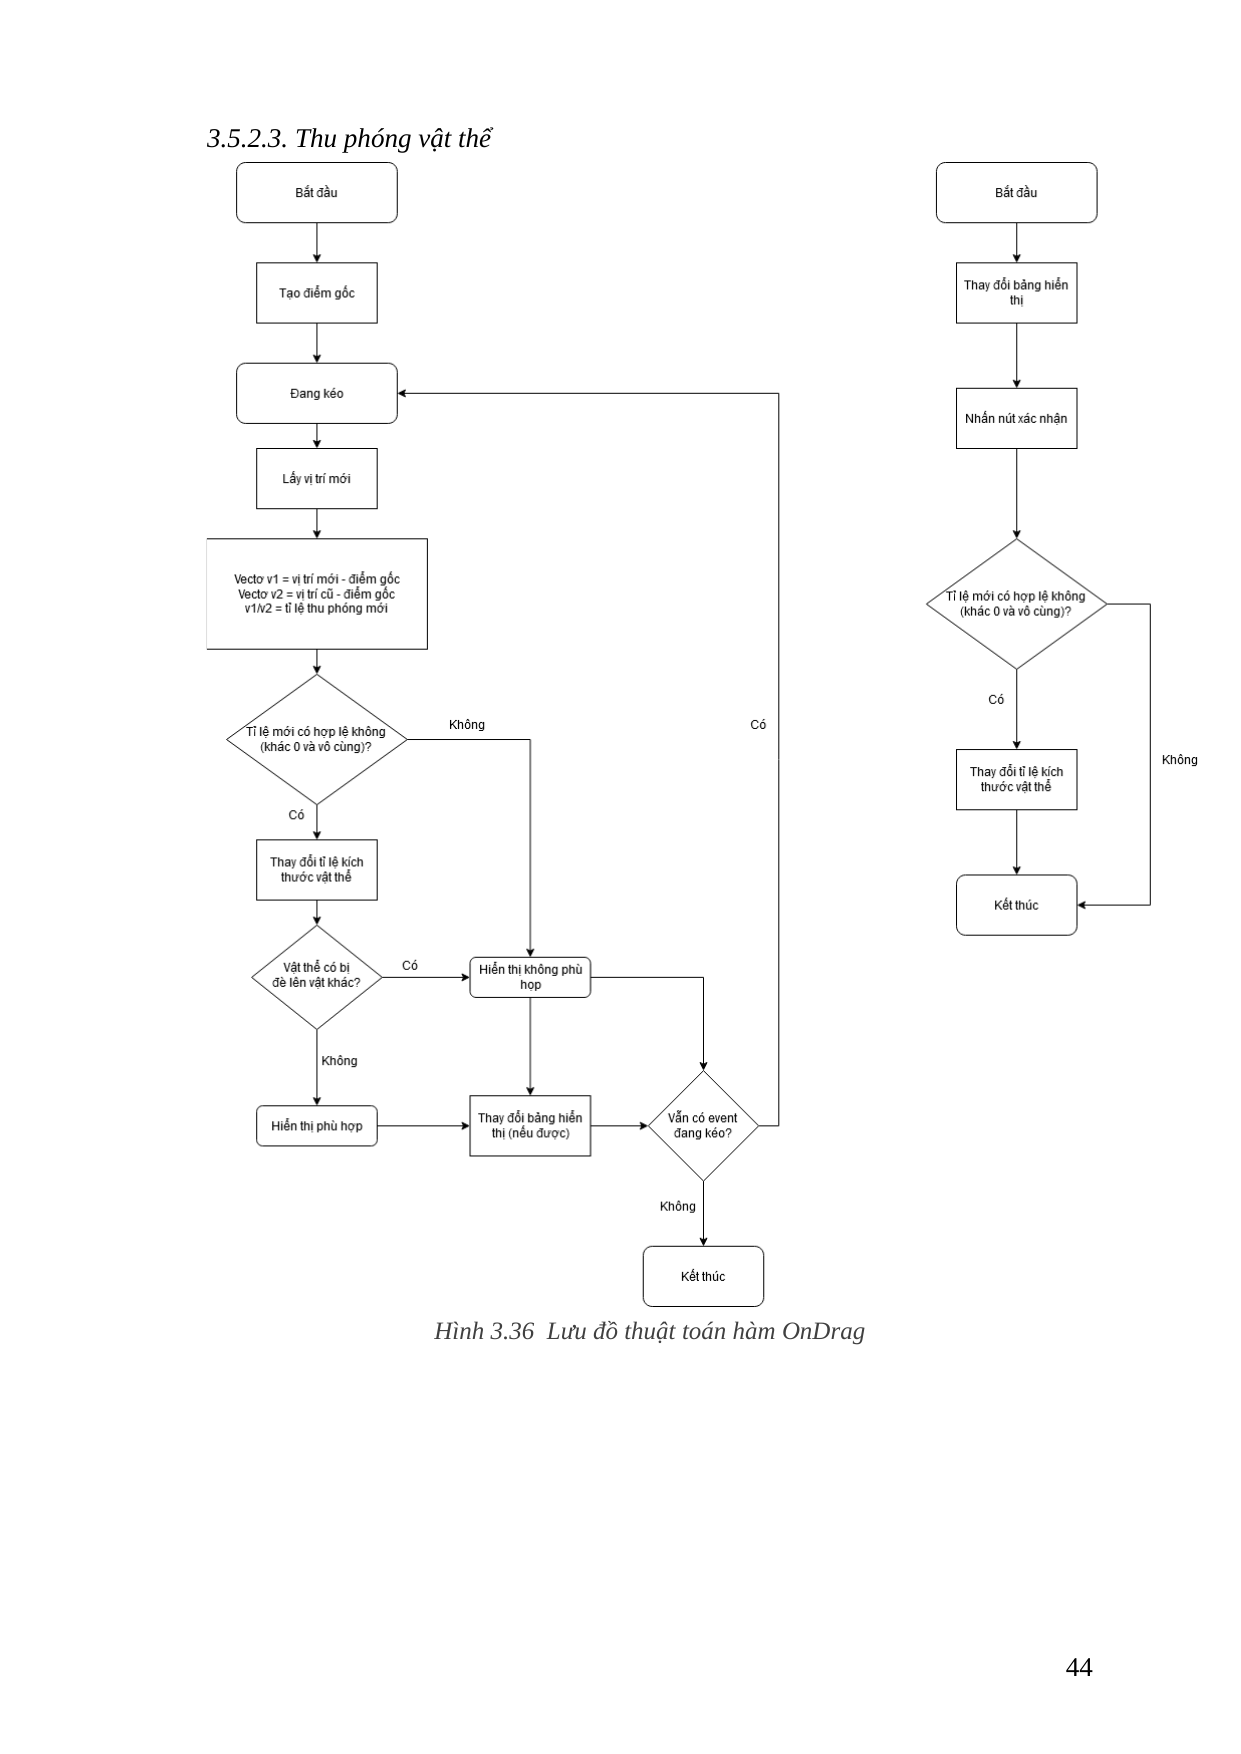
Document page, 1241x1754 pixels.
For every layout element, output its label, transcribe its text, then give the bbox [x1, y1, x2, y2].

subtitle Thu phóng vật thể [207, 122, 1092, 153]
picture [206, 162, 1200, 1307]
